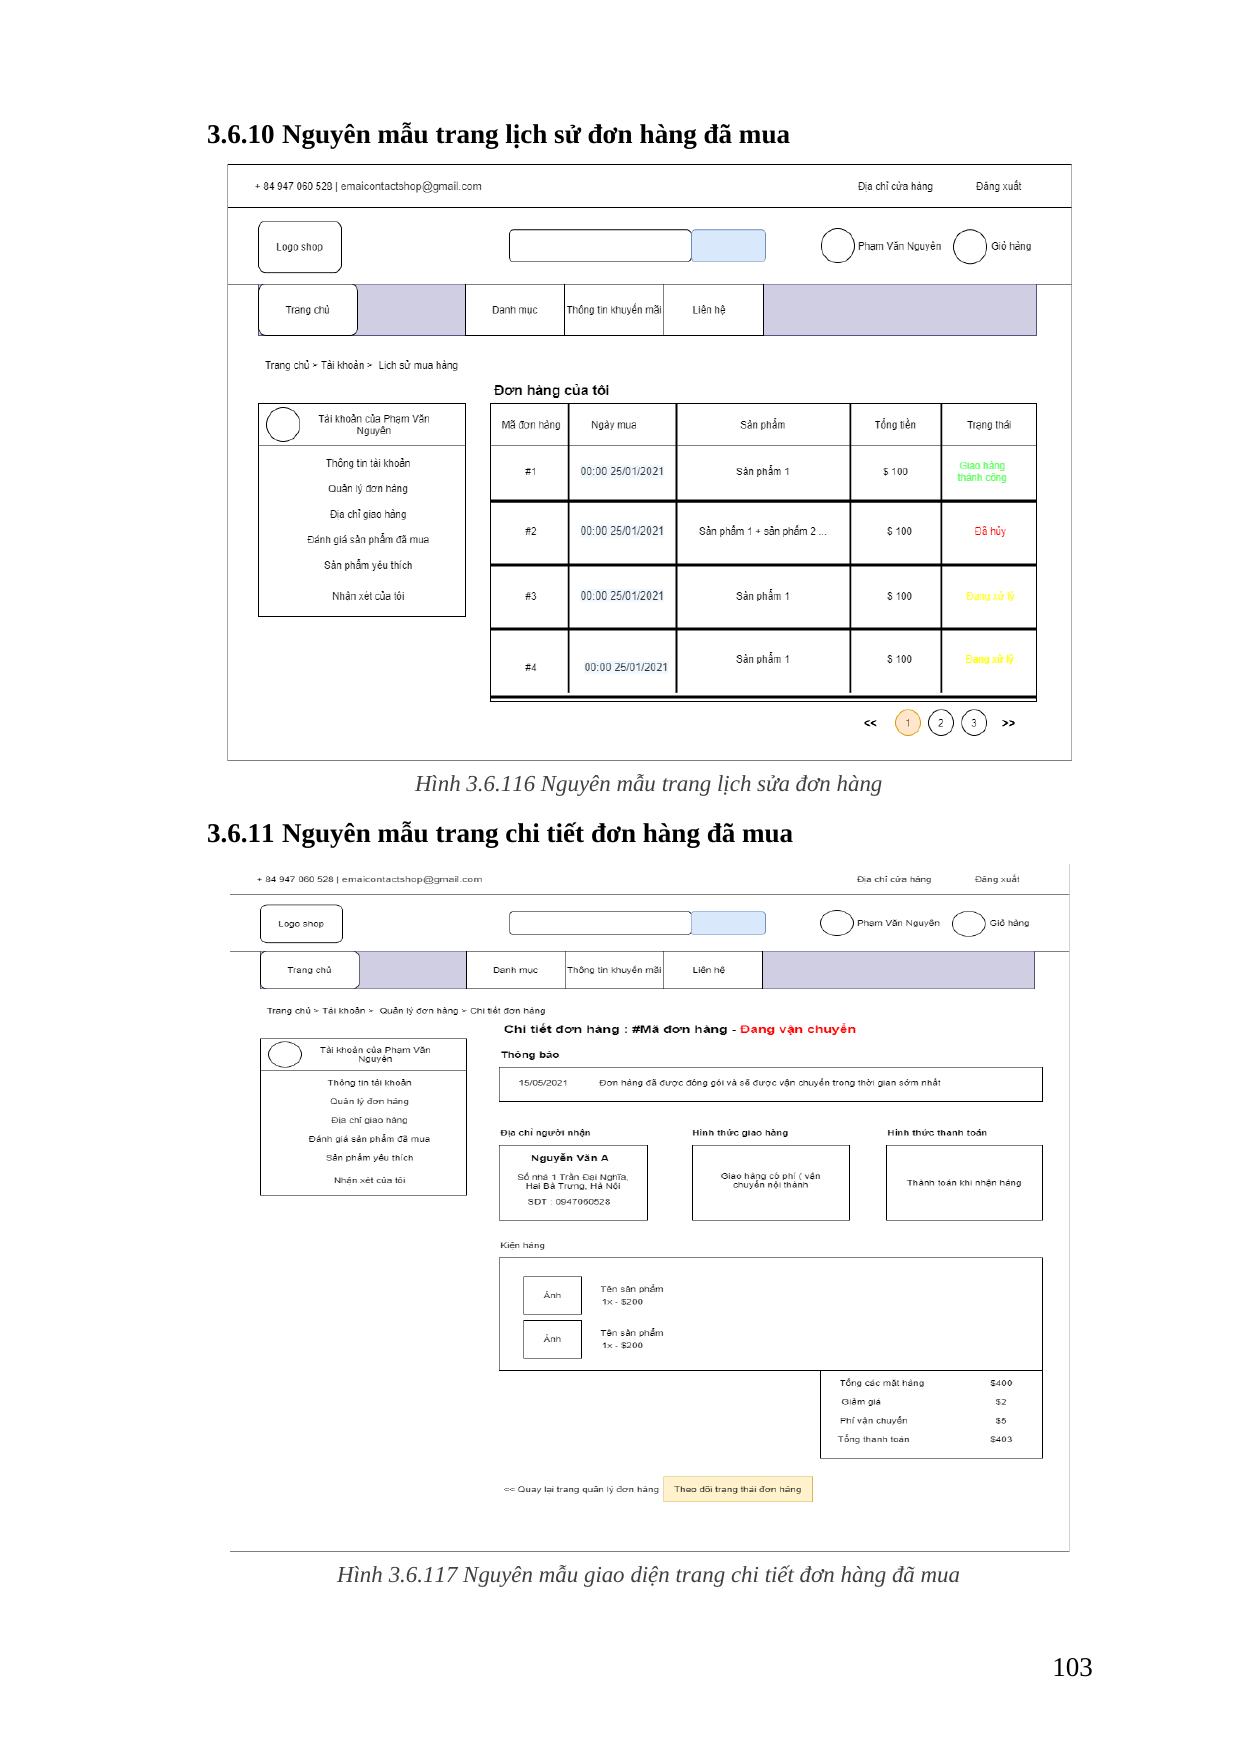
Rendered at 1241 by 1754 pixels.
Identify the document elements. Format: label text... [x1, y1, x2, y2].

picture [227, 164, 1072, 761]
picture [230, 864, 1070, 1552]
subtitle Nguyên mẫu trang lịch sử đơn hàng đã mua [207, 118, 1092, 149]
subtitle Nguyên mẫu trang chi tiết đơn hàng đã mua [207, 817, 1092, 848]
